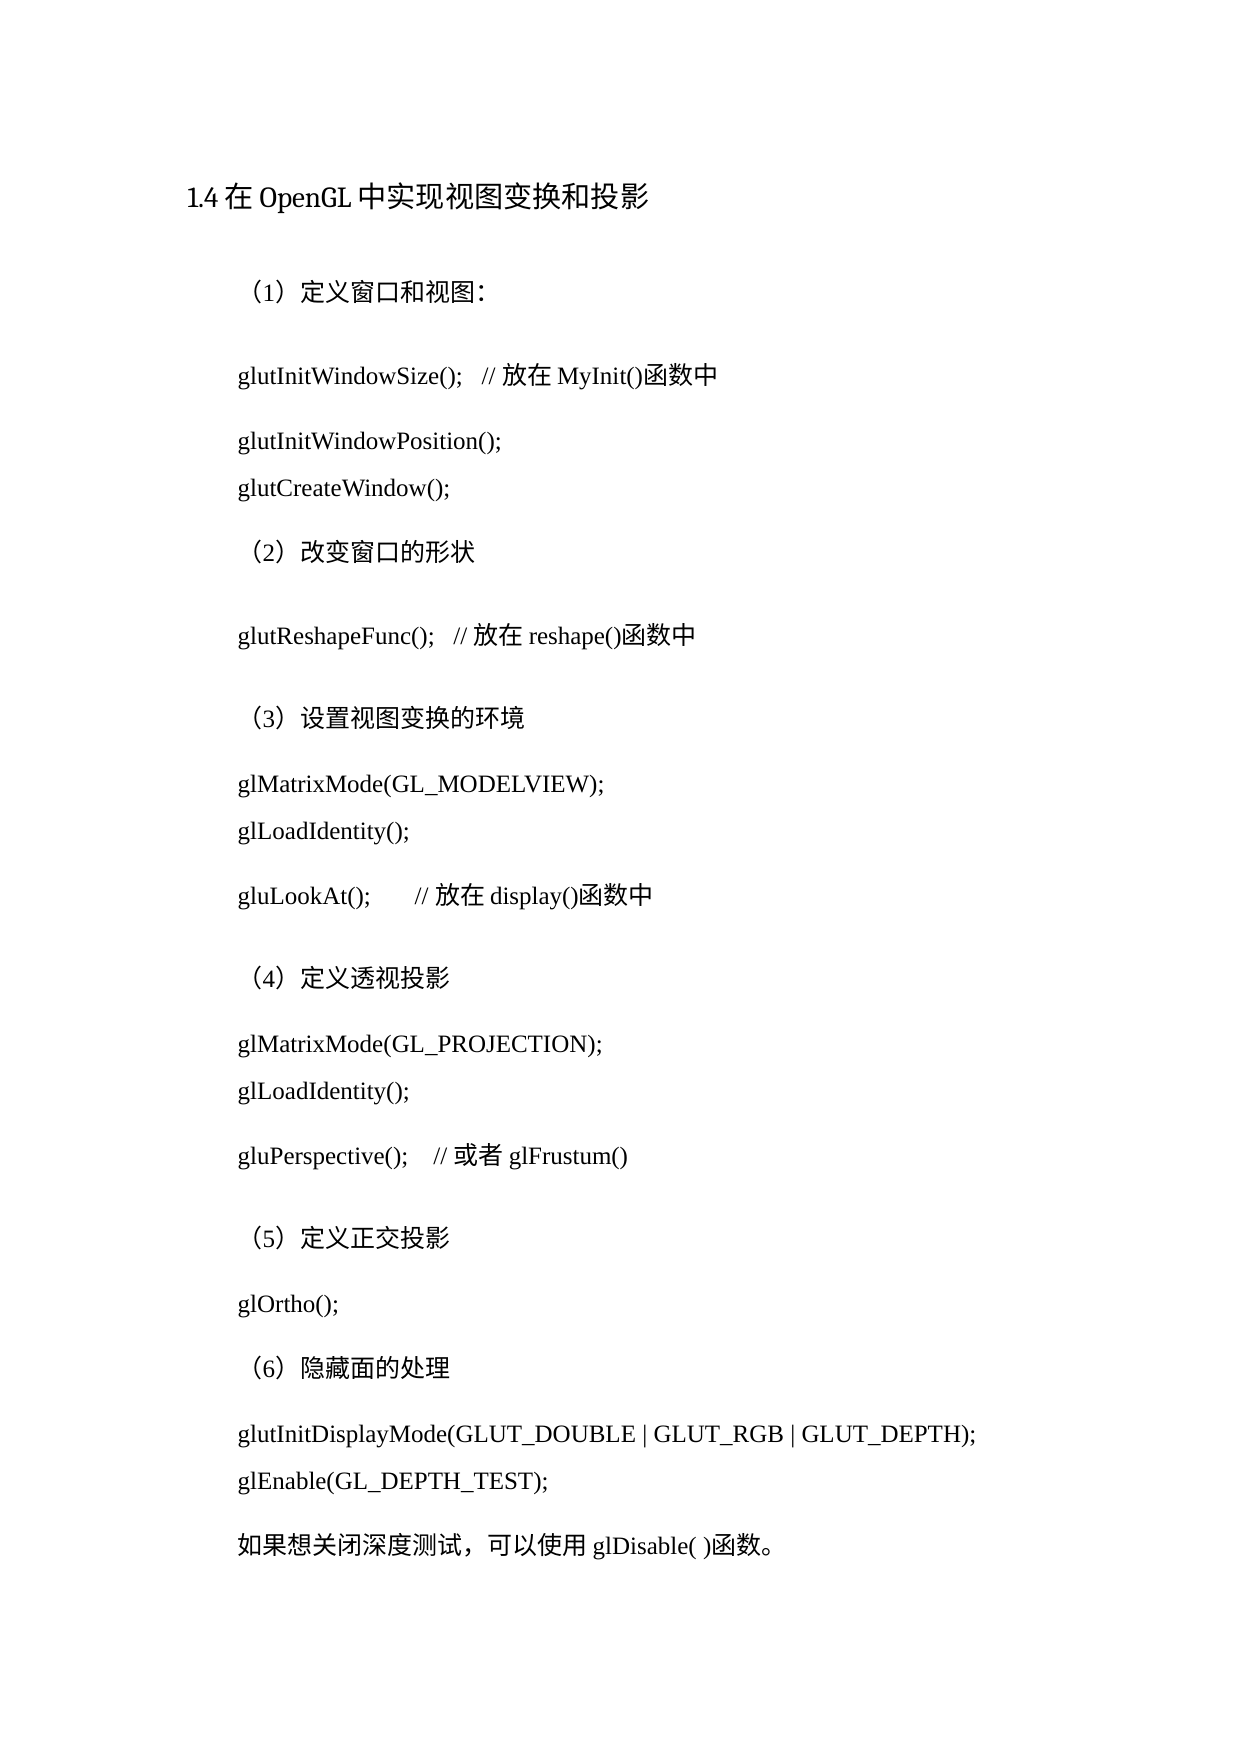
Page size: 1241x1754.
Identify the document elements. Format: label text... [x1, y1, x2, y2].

text （2）改变窗口的形状 [187, 518, 1053, 583]
text glOrtho(); [187, 1287, 1053, 1320]
text glEnable(GL_DEPTH_TEST); [187, 1464, 1053, 1497]
text gluPerspective(); // 或者glFrustum() [187, 1121, 1053, 1186]
text （5）定义正交投影 [187, 1204, 1053, 1269]
text 如果想关闭深度测试，可以使用glDisable( )函数。 [187, 1511, 1053, 1576]
text gluLookAt(); // 放在display()函数中 [187, 861, 1053, 926]
text glLoadIdentity(); [187, 814, 1053, 847]
text （1）定义窗口和视图： [187, 258, 1053, 323]
text glutInitWindowSize(); // 放在MyInit()函数中 [187, 341, 1053, 406]
text glMatrixMode(GL_PROJECTION); [187, 1027, 1053, 1060]
text （3）设置视图变换的环境 [187, 684, 1053, 749]
text （6）隐藏面的处理 [187, 1334, 1053, 1399]
text glutReshapeFunc(); // 放在reshape()函数中 [187, 601, 1053, 666]
subtitle 1.4在OpenGL中实现视图变换和投影 [187, 162, 1053, 227]
text glMatrixMode(GL_MODELVIEW); [187, 767, 1053, 800]
text glutInitDisplayMode(GLUT_DOUBLE | GLUT_RGB | GLUT_DEPTH); [187, 1417, 1053, 1450]
text glutInitWindowPosition(); [187, 424, 1053, 457]
text （4）定义透视投影 [187, 944, 1053, 1009]
text glutCreateWindow(); [187, 471, 1053, 503]
text glLoadIdentity(); [187, 1074, 1053, 1107]
